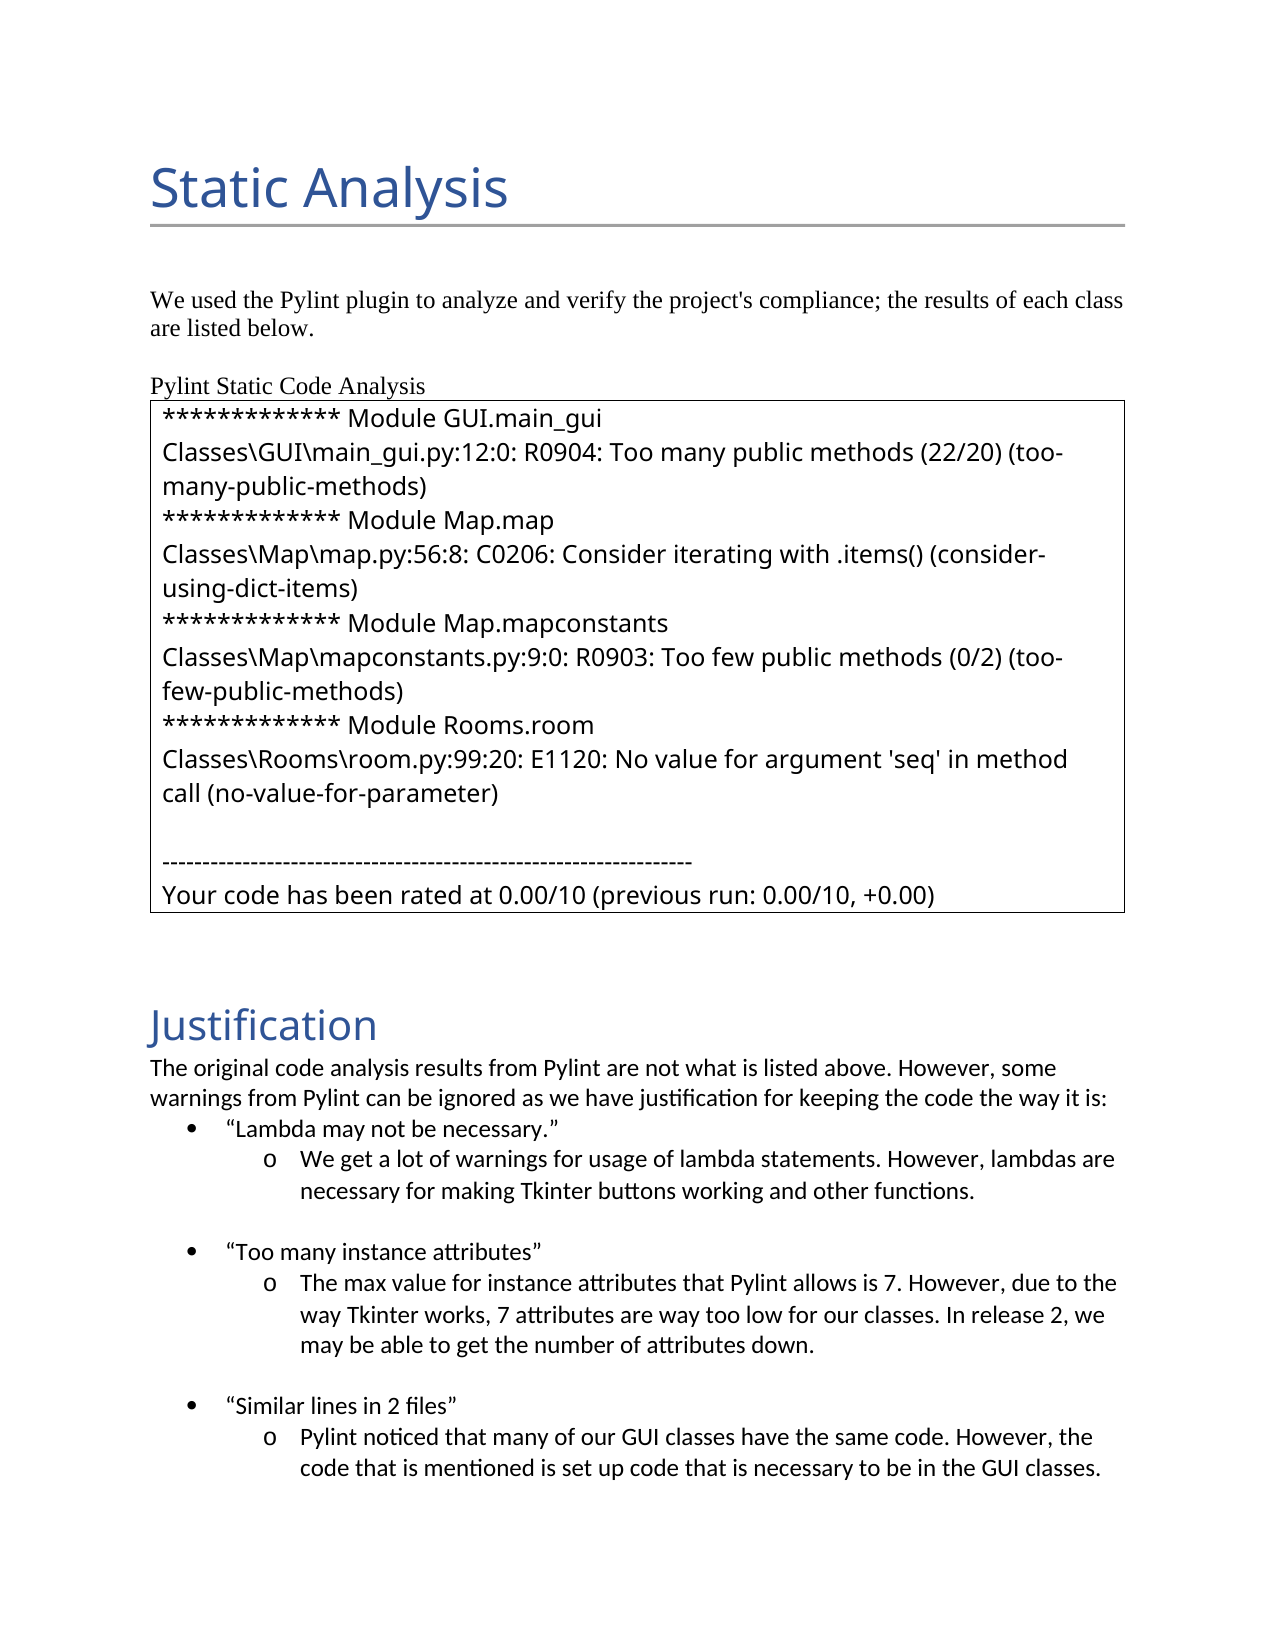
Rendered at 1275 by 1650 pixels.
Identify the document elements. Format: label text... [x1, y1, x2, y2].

list “Lambda may not be necessary.” [187, 1113, 1125, 1144]
table_header ************* Module GUI.main_gui Classes\GUI\main_gui.py:12:0: R0904: Too many public methods (22/20) (too-many-public-methods) ************* Module Map.map Classes\Map\map.py:56:8: C0206: Consider iterating with .items() (consider-using-dict-items) ************* Module Map.mapconstants Classes\Map\mapconstants.py:9:0: R0903: Too few public methods (0/2) (too-few-public-methods) ************* Module Rooms.room Classes\Rooms\room.py:99:20: E1120: No value for argument 'seq' in method call (no-value-for-parameter) ------------------------------------------------------------------ Your code has been rated at 0.00/10 (previous run: 0.00/10, +0.00) [151, 401, 1124, 912]
list The max value for instance attributes that Pylint allows is 7. However, due to the way Tkinter works, 7 attributes are way too low for our classes. In release 2, we may be able to get the number of attributes down. [262, 1267, 1125, 1360]
text The original code analysis results from Pylint are not what is listed above. However, some warnings from Pylint can be ignored as we have justification for keeping the code the way it is: [150, 1052, 1125, 1113]
list “Too many instance attributes” [187, 1236, 1125, 1267]
list “Similar lines in 2 files” [187, 1390, 1125, 1421]
list We get a lot of warnings for usage of lambda statements. However, lambdas are necessary for making Tkinter buttons working and other functions. [262, 1144, 1125, 1206]
subtitle Static Analysis [150, 150, 1125, 223]
text Pylint Static Code Analysis [150, 371, 1125, 400]
subtitle Justification [150, 995, 1125, 1052]
list Pylint noticed that many of our GUI classes have the same code. However, the code that is mentioned is set up code that is necessary to be in the GUI classes. [262, 1421, 1125, 1483]
text We used the Pylint plugin to analyze and verify the project's compliance; the results of each class are listed below. [150, 285, 1125, 342]
